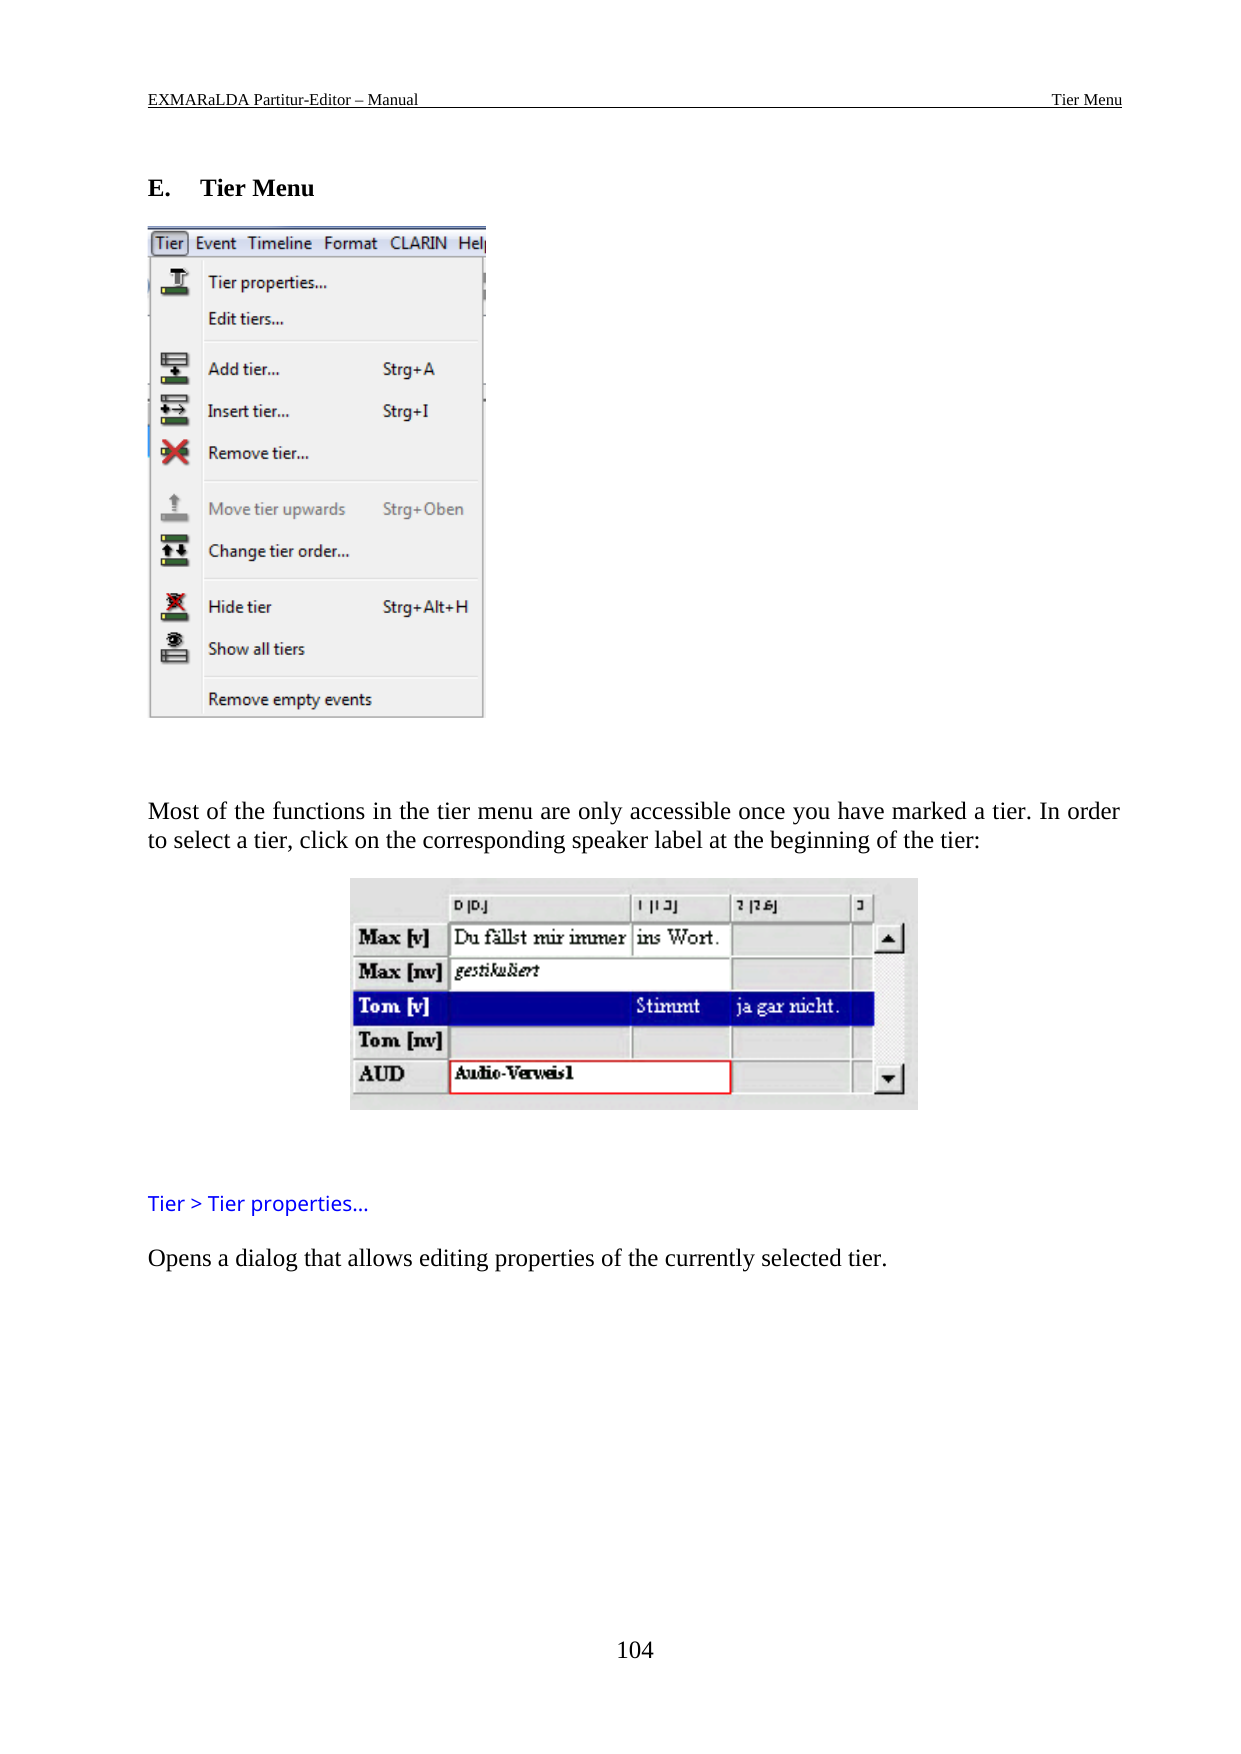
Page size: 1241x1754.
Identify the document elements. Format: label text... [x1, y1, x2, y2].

text Most of the functions in the tier menu are only accessible once you have marked a tier. In order to select a tier, click on the corresponding speaker label at the beginning of the tier: [148, 796, 1122, 854]
picture [147, 226, 486, 718]
text Opens a dialog that allows editing properties of the currently selected tier. [148, 1243, 1122, 1271]
subtitle Tier > Tier properties… [148, 1189, 1122, 1218]
subtitle Tier Menu [148, 173, 1122, 201]
picture [350, 878, 918, 1110]
